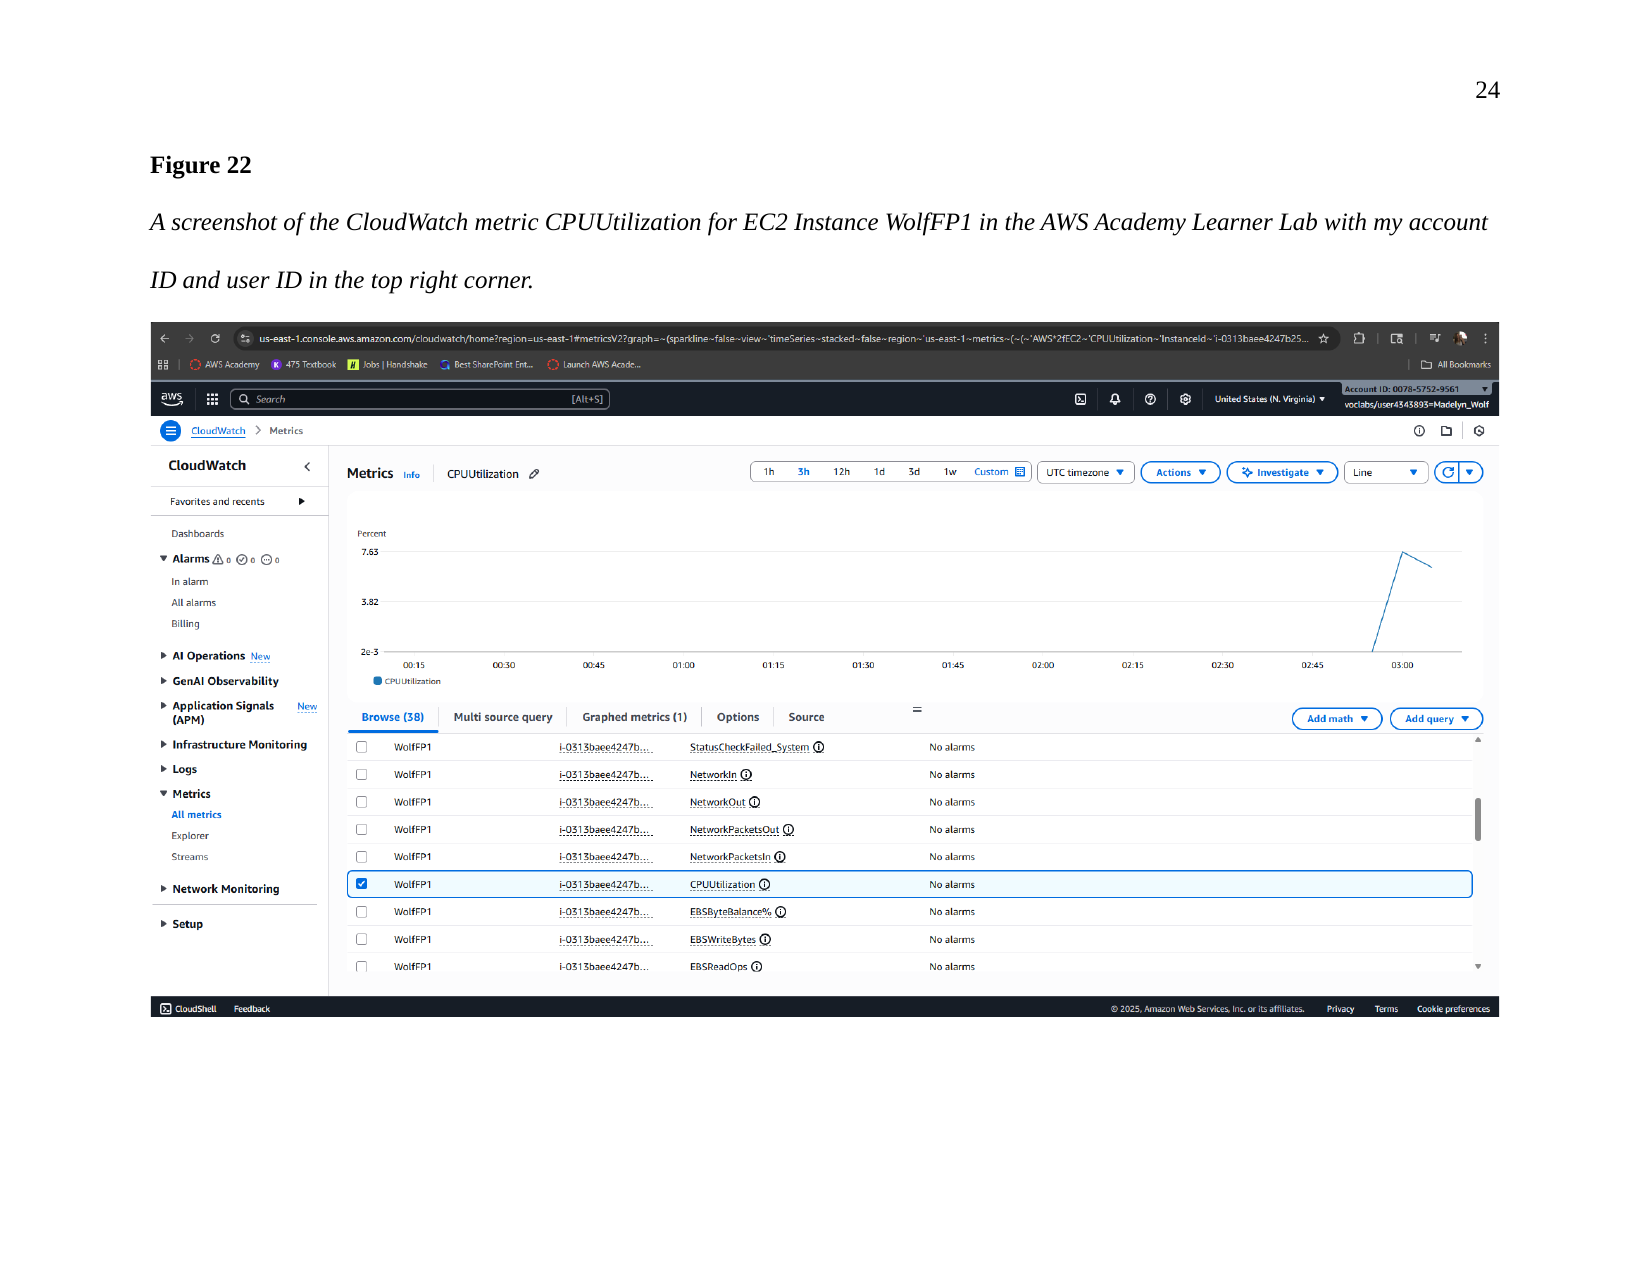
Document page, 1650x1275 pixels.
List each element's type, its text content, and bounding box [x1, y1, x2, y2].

text A screenshot of the CloudWatch metric CPUUtilization for EC2 Instance WolfFP1 in the AWS Academy Learner Lab with my account ID and user ID in the top right corner. [150, 207, 1500, 294]
picture [150, 322, 1500, 1017]
text Figure 22 [150, 150, 1500, 179]
